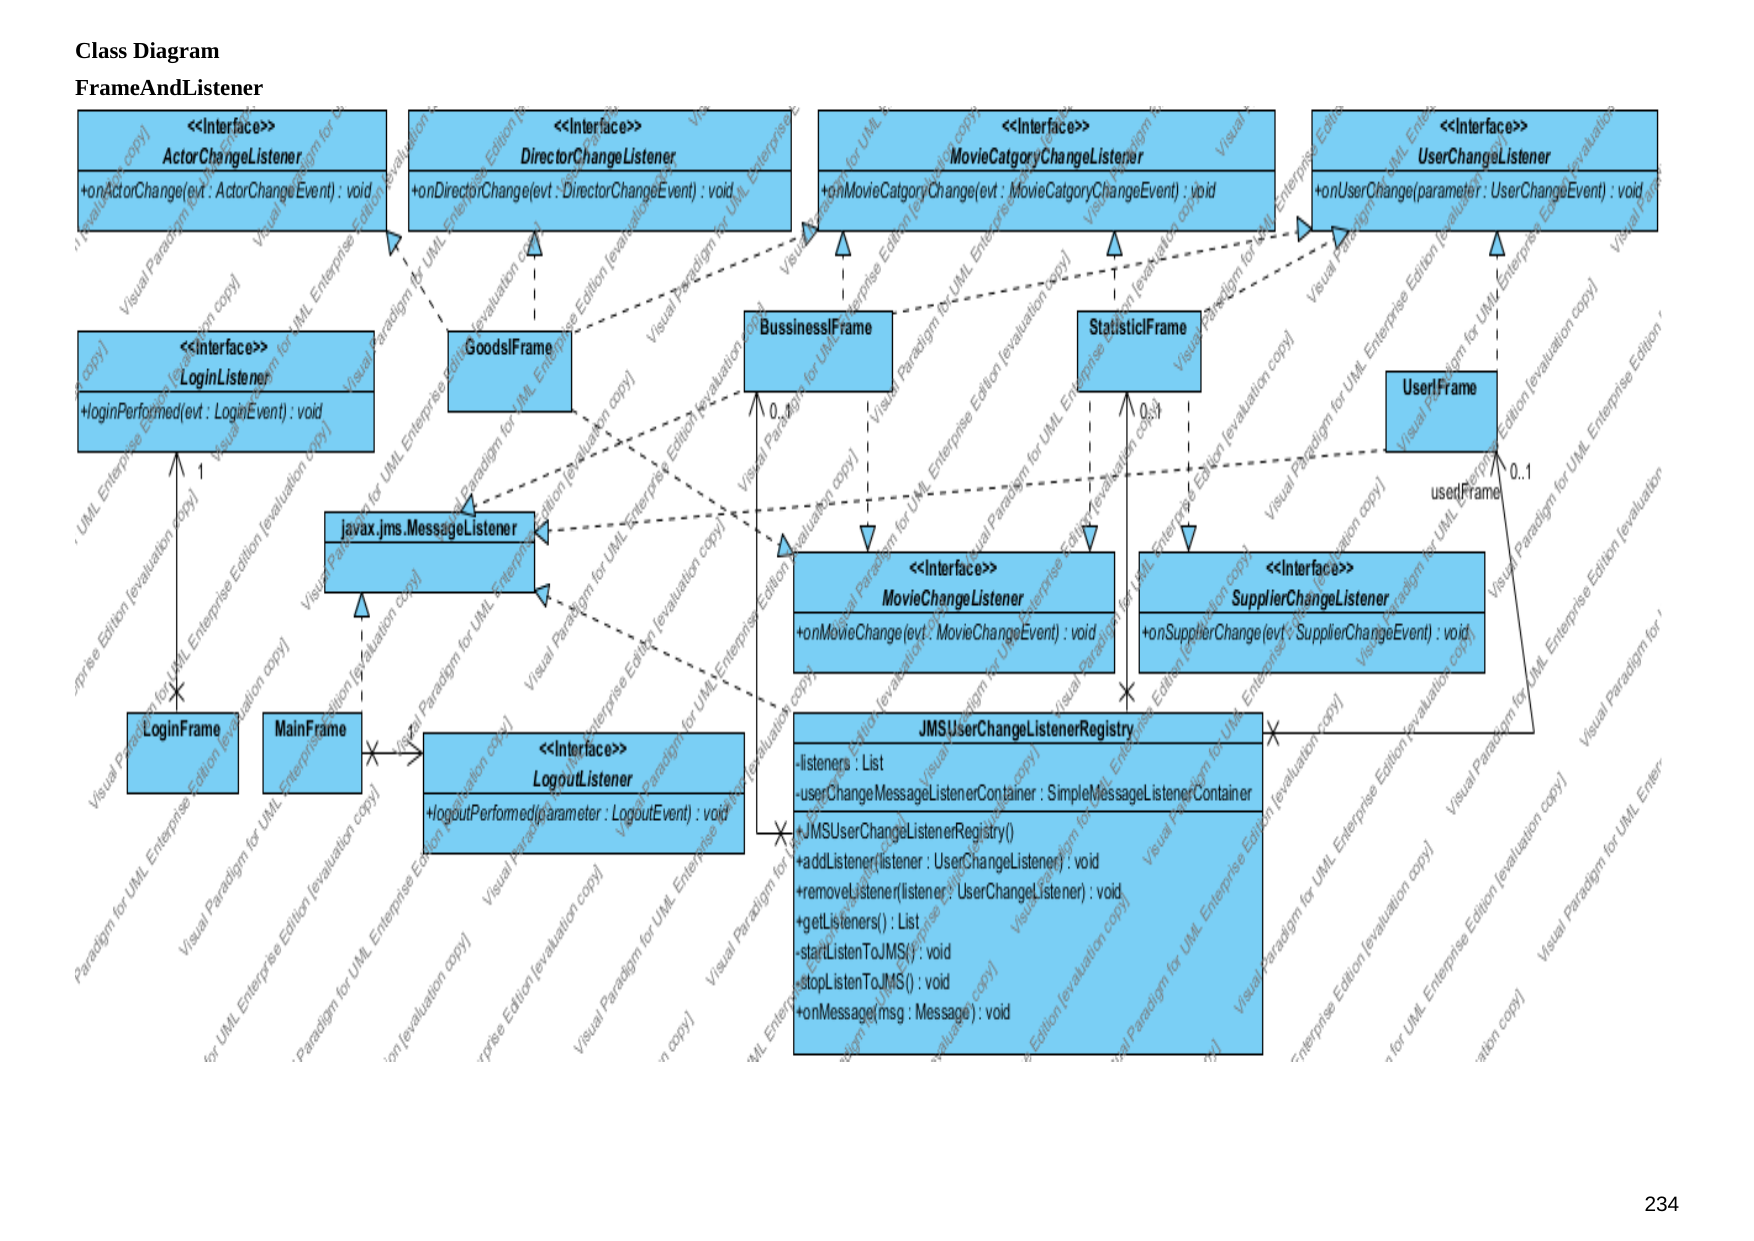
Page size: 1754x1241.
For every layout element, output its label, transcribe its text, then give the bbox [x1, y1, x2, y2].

text Class Diagram [75, 37, 1679, 64]
subtitle FrameAndListener [75, 74, 1679, 101]
picture [75, 106, 1662, 1062]
